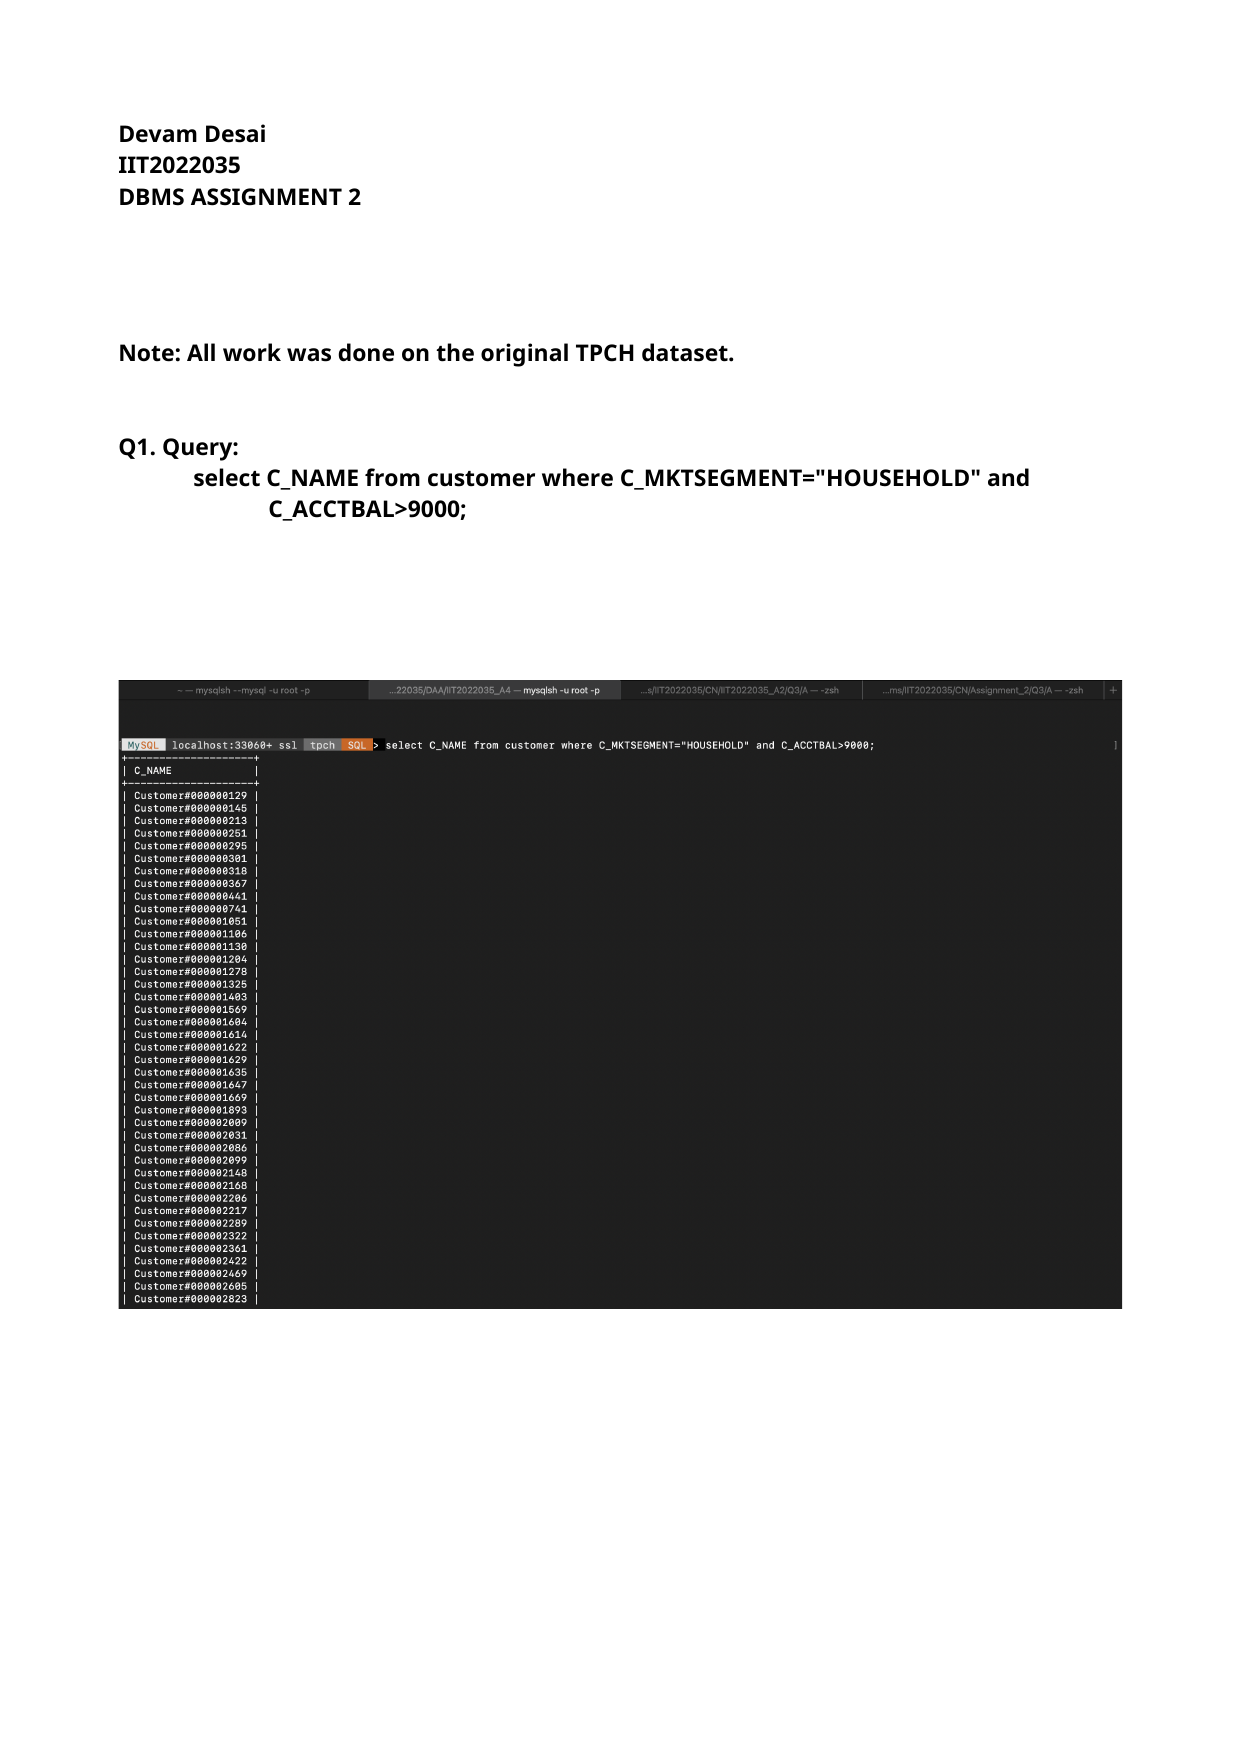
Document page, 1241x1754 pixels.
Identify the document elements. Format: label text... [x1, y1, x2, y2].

text Note: All work was done on the original TPCH dataset. [118, 337, 1122, 368]
text Q1. Query: [118, 431, 1122, 462]
picture [118, 680, 1123, 1309]
text IIT2022035 [118, 149, 1122, 181]
text Devam Desai [118, 118, 1122, 149]
text select C_NAME from customer where C_MKTSEGMENT="HOUSEHOLD" and C_ACCTBAL>9000; [118, 462, 1122, 524]
text DBMS ASSIGNMENT 2 [118, 181, 1122, 212]
